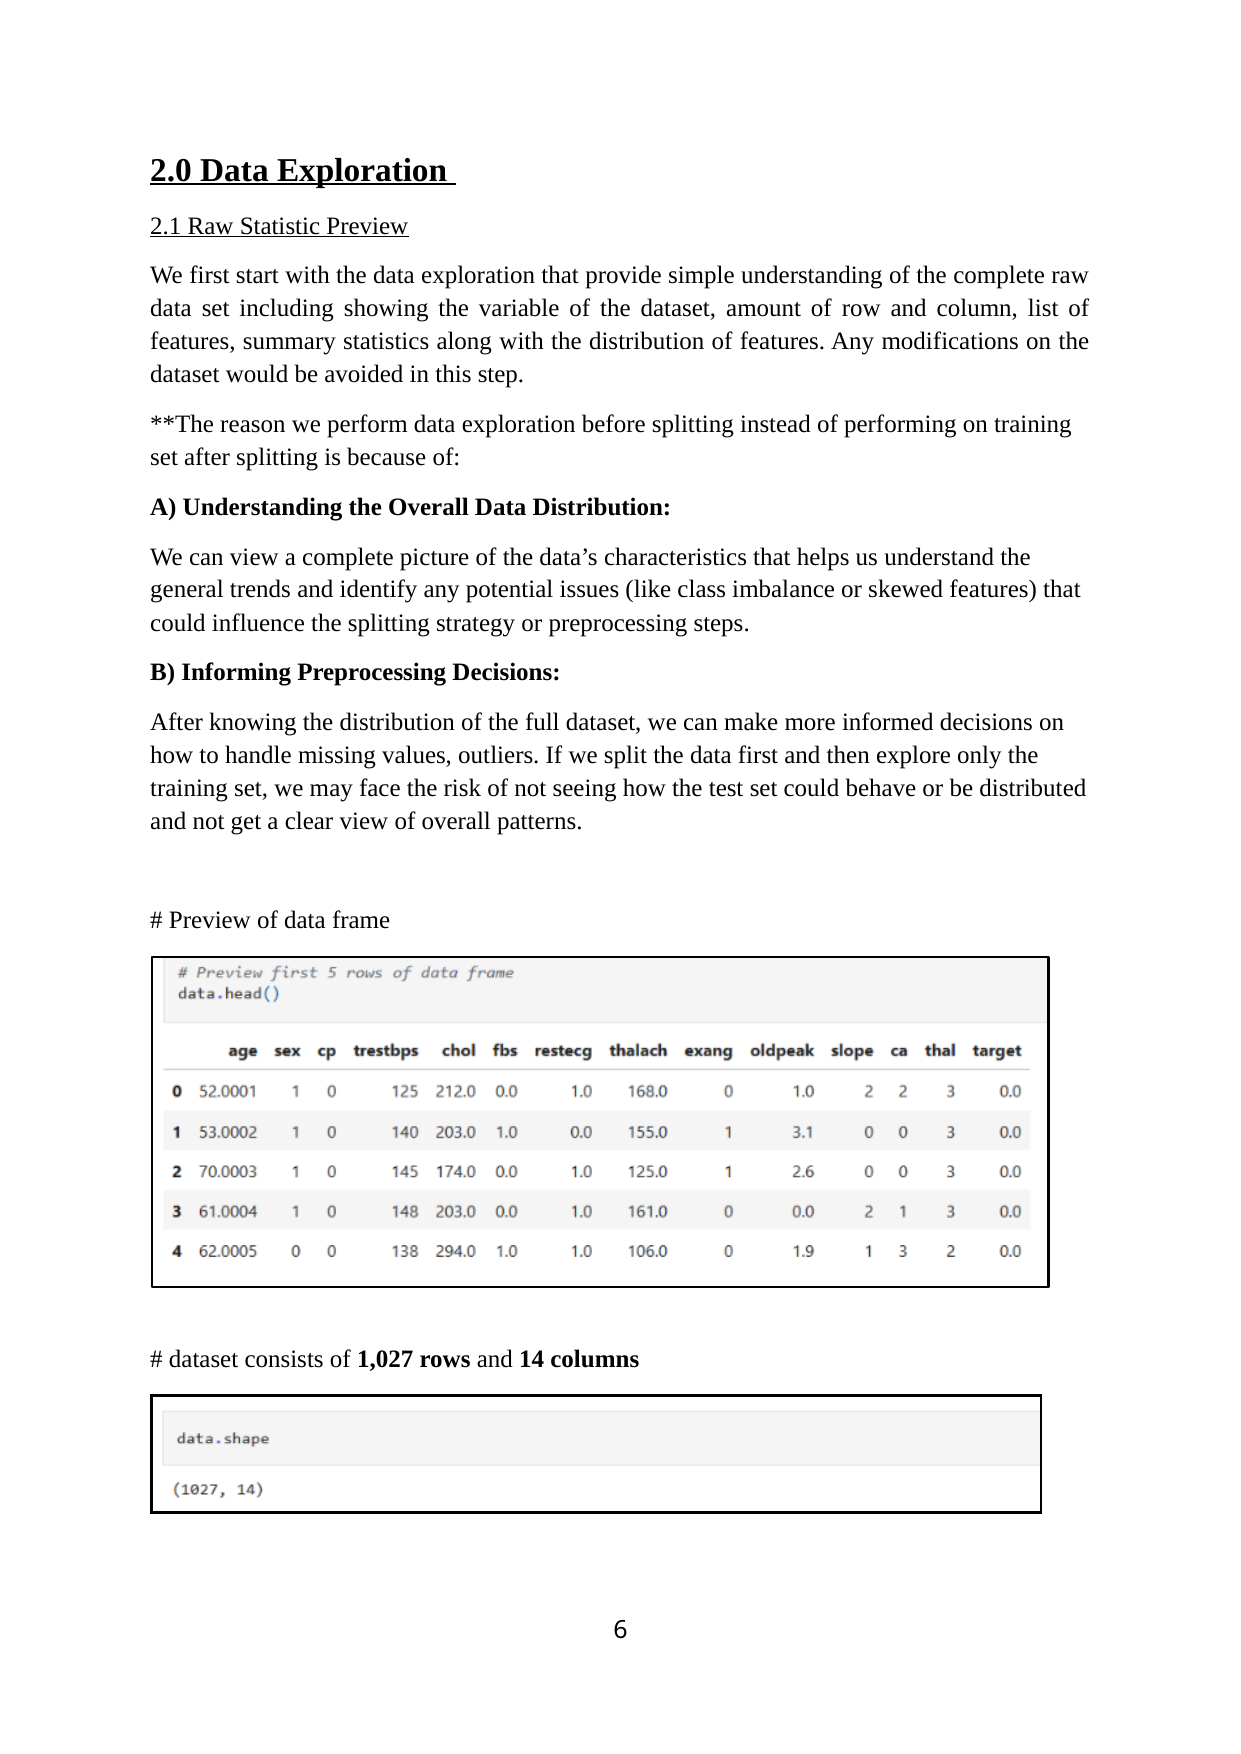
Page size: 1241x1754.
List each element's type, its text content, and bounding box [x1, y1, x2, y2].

text B) Informing Preprocessing Decisions: [150, 657, 1090, 686]
text After knowing the distribution of the full dataset, we can make more informed decisions on how to handle missing values, outliers. If we split the data first and then explore only the training set, we may face the risk of not seeing how the test set could behave or be distributed and not get a clear view of overall patterns. [150, 707, 1090, 835]
text # dataset consists of 1,027 rows and 14 columns [150, 1311, 1090, 1373]
text **The reason we perform data exploration before splitting instead of performing on training set after splitting is because of: [150, 409, 1090, 471]
text We first start with the data exploration that provide simple understanding of the complete raw data set including showing the variable of the dataset, amount of row and column, list of features, summary statistics along with the distribution of features. Any modifications on the dataset would be avoided in this step. [150, 260, 1090, 388]
picture [153, 958, 1047, 1286]
text # Preview of data frame [150, 905, 1090, 934]
text 2.1 Raw Statistic Preview [150, 211, 1090, 239]
text 2.0 Data Exploration [150, 150, 1090, 188]
picture [153, 1397, 1040, 1511]
text We can view a complete picture of the data’s characteristics that helps us understand the general trends and identify any potential issues (like class imbalance or skewed features) that could influence the splitting strategy or preprocessing steps. [150, 542, 1090, 636]
text A) Understanding the Overall Data Distribution: [150, 492, 1090, 521]
